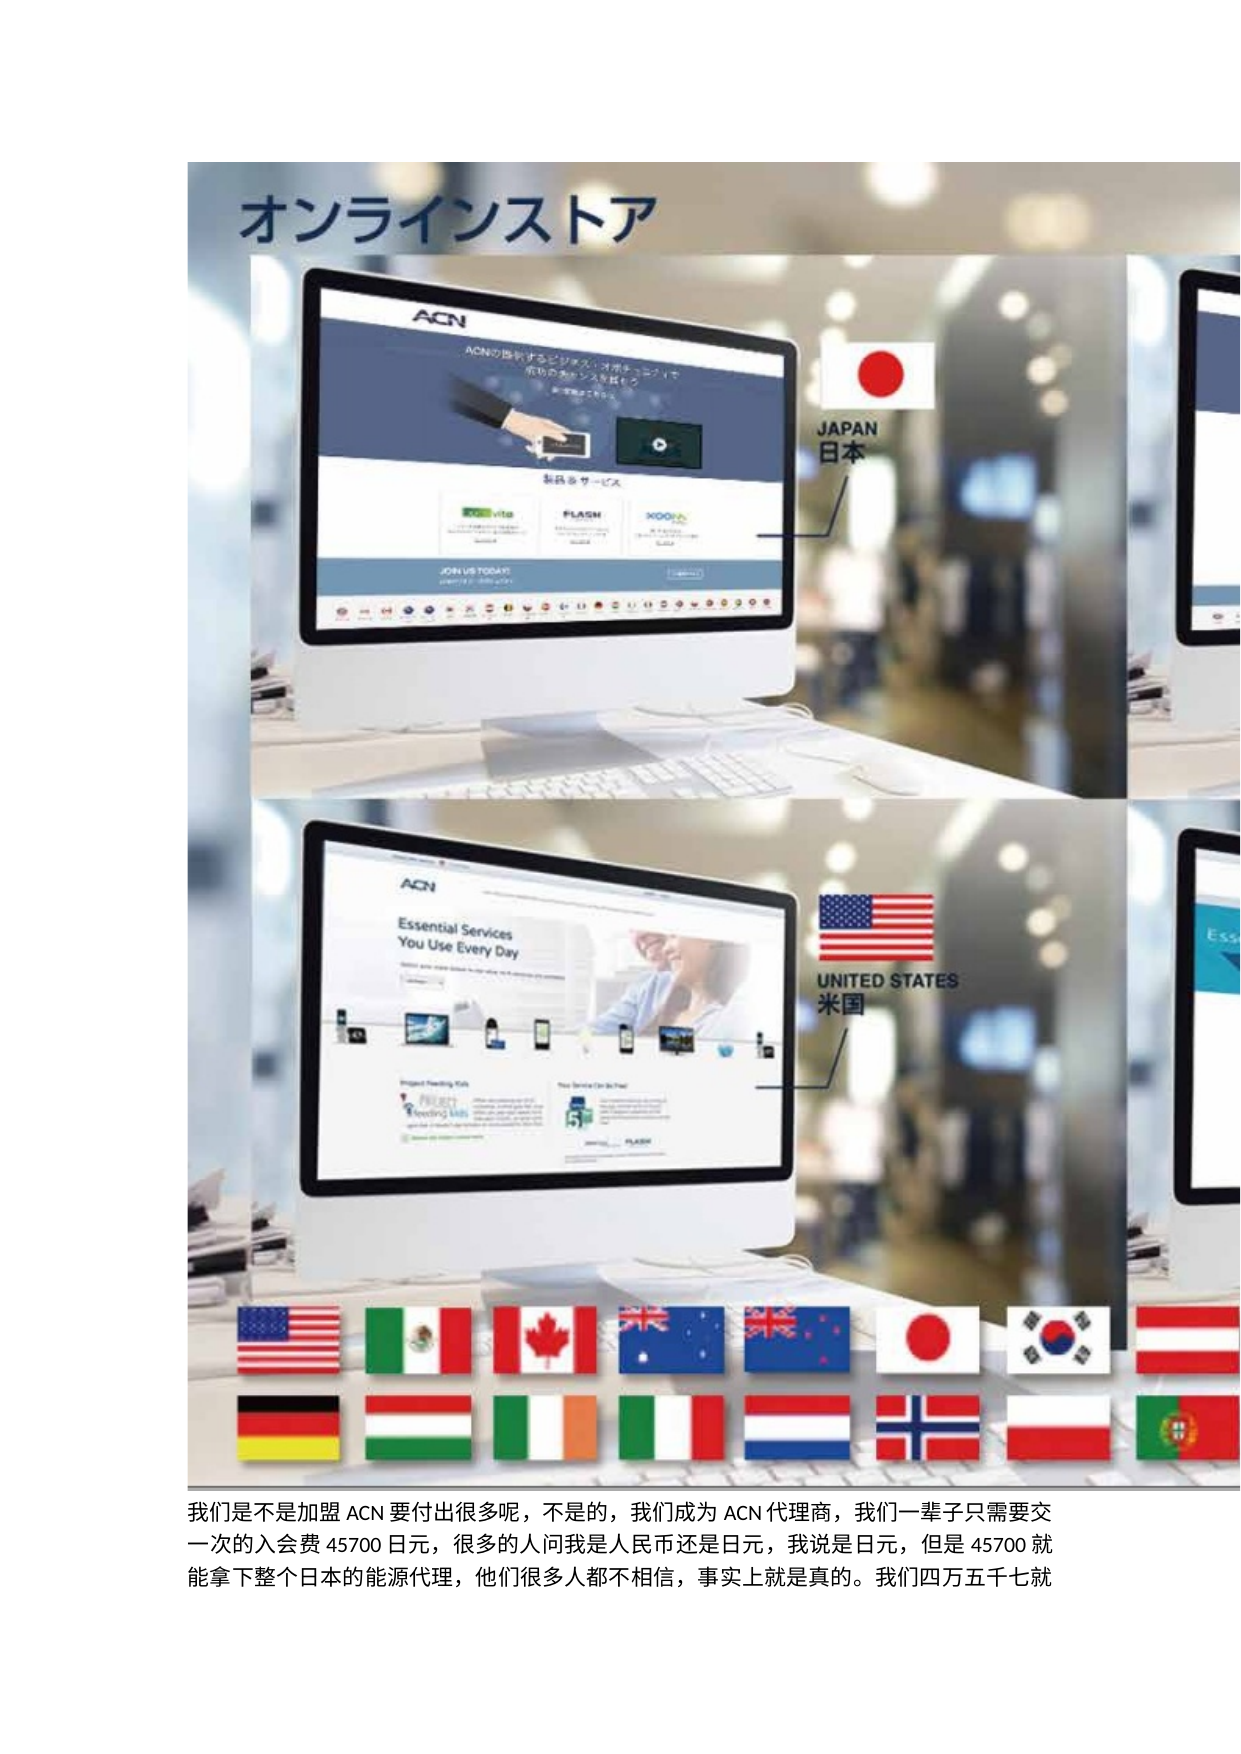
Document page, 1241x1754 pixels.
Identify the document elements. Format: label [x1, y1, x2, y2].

text [187, 1494, 1053, 1592]
picture [187, 162, 1241, 1491]
